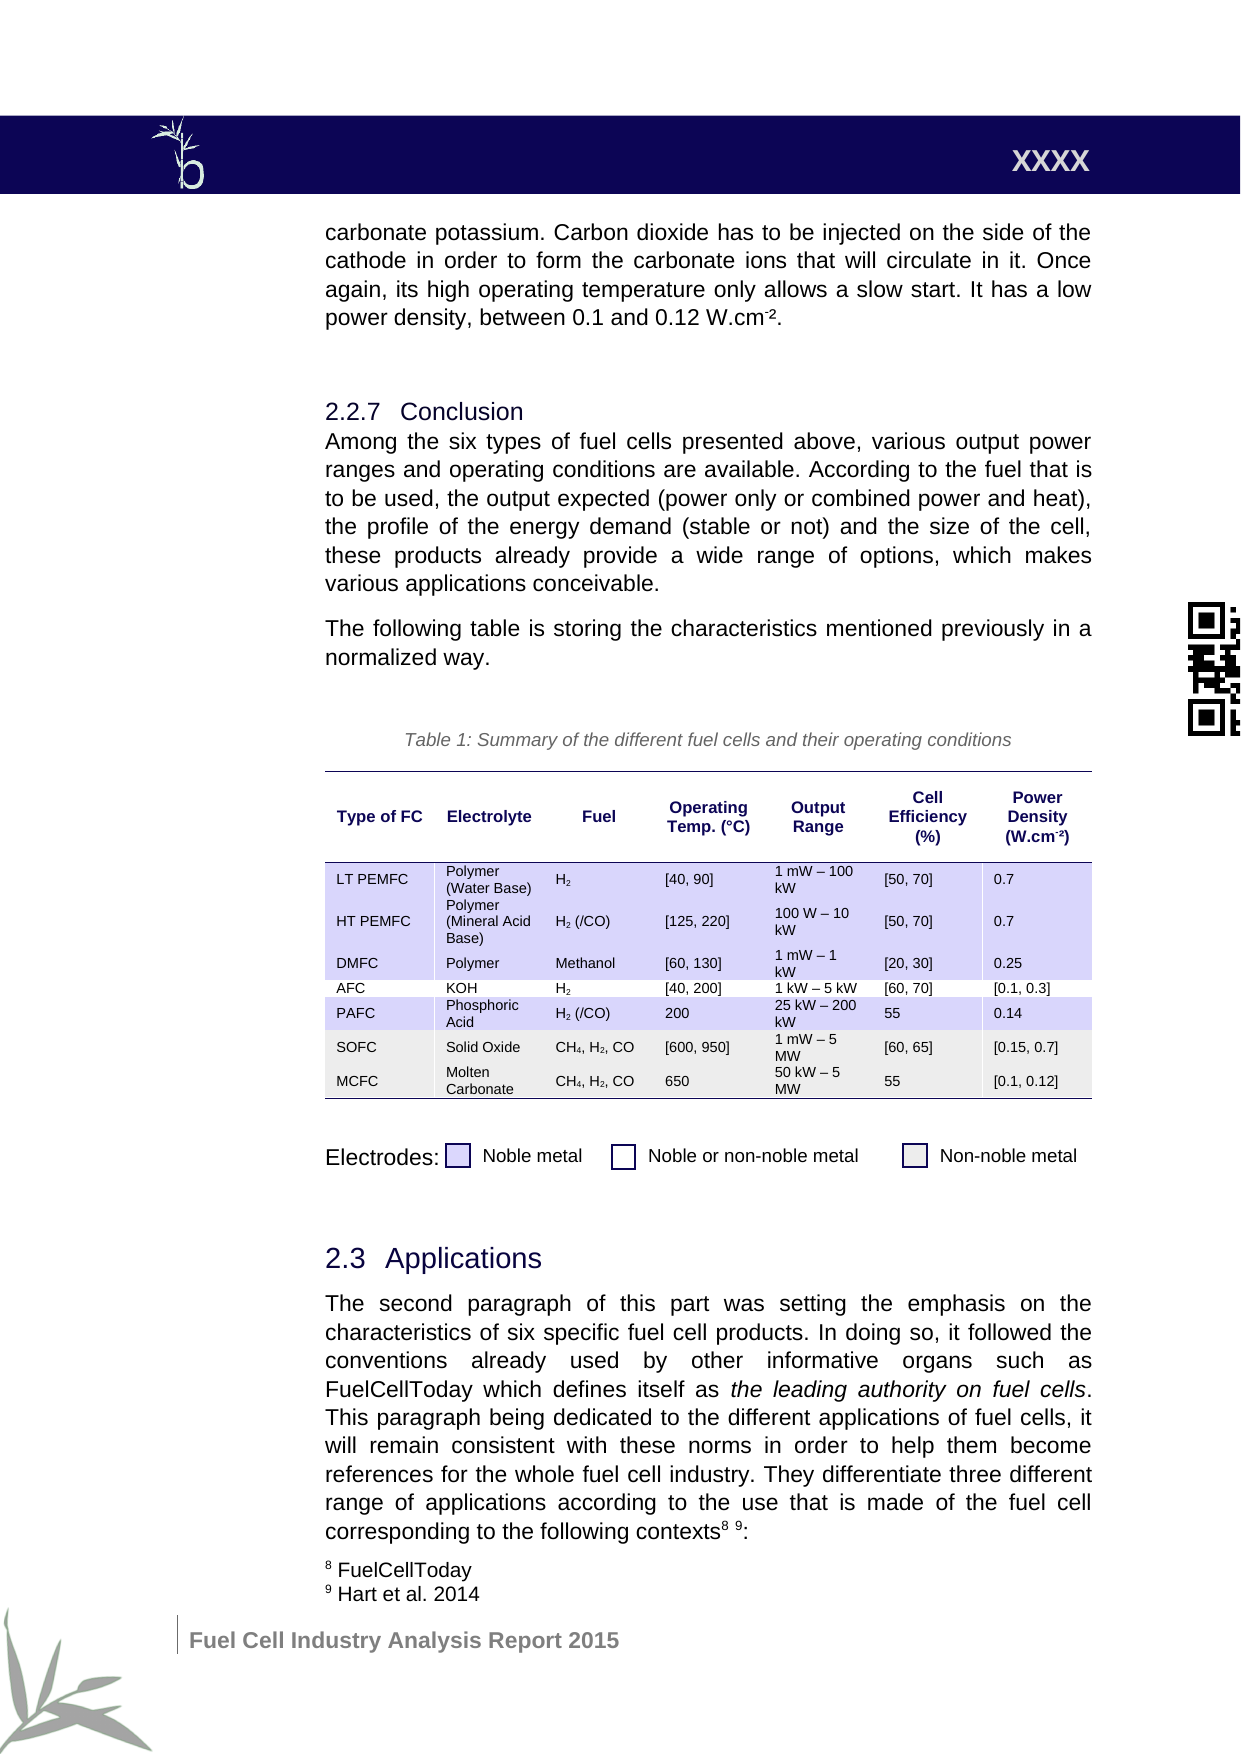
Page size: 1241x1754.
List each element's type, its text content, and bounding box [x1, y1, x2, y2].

text Table 1: Summary of the different fuel cells and their operating conditions [325, 729, 1092, 750]
text Among the six types of fuel cells presented above, various output power ranges and operating conditions are available. According to the fuel that is to be used, the output expected (power only or combined power and heat), the profile of the energy demand (stable or not) and the size of the cell, these products already provide a wide range of options, which makes various applications conceivable. [325, 428, 1092, 597]
table_cell [125, 220] [654, 896, 763, 947]
table_cell Polymer [435, 947, 544, 980]
table_cell AFC [325, 980, 434, 997]
table_cell 100 W – 10 kW [763, 896, 873, 947]
picture [0, 1607, 169, 1754]
table_cell [20, 30] [873, 947, 982, 980]
table_cell [50, 70] [873, 896, 982, 947]
table_cell 50 kW – 5 MW [763, 1064, 873, 1097]
table_cell [0.1, 0.3] [983, 980, 1092, 997]
picture [1166, 580, 1241, 758]
table_cell [50, 70] [873, 863, 982, 896]
subtitle Applications [325, 1242, 1092, 1275]
table_cell HT PEMFC [325, 896, 434, 947]
table_header Electrolyte [435, 772, 544, 862]
table_cell [40, 200] [654, 980, 763, 997]
table_cell CH4, H2, CO [544, 1064, 654, 1097]
table_header Output Range [763, 772, 873, 862]
table_cell Solid Oxide [435, 1030, 544, 1064]
table_cell PAFC [325, 997, 434, 1030]
table_cell CH4, H2, CO [544, 1030, 654, 1064]
table_cell SOFC [325, 1030, 434, 1064]
table_cell Phosphoric Acid [435, 997, 544, 1030]
table_cell Polymer (Mineral Acid Base) [435, 896, 544, 947]
table_cell [0.15, 0.7] [983, 1030, 1092, 1064]
text Electrodes: [325, 1144, 467, 1170]
table_cell H2 [544, 980, 654, 997]
table_header Cell Efficiency (%) [873, 772, 982, 862]
table_cell 0.14 [983, 997, 1092, 1030]
table_cell H2 [544, 863, 654, 896]
table_cell 200 [654, 997, 763, 1030]
table_cell Polymer (Water Base) [435, 863, 544, 896]
table_cell 55 [873, 997, 982, 1030]
table_header Fuel [544, 772, 654, 862]
table_cell 1 mW – 1 kW [763, 947, 873, 980]
table_cell 0.7 [983, 896, 1092, 947]
table_cell 1 mW – 5 MW [763, 1030, 873, 1064]
table_cell DMFC [325, 947, 434, 980]
table_cell KOH [435, 980, 544, 997]
table_cell 650 [654, 1064, 763, 1097]
table_cell 25 kW – 200 kW [763, 997, 873, 1030]
table_cell 0.7 [983, 863, 1092, 896]
table_cell H2 (/CO) [544, 997, 654, 1030]
text The second paragraph of this part was setting the emphasis on the characteristics of six specific fuel cell products. In doing so, it followed the conventions already used by other informative organs such as FuelCellToday which defines itself as the leading authority on fuel cells. This paragraph being dedicated to the different applications of fuel cells, it will remain consistent with these norms in order to help them become references for the whole fuel cell industry. They differentiate three different range of applications according to the use that is made of the fuel cell corresponding to the following contexts : [325, 1290, 1092, 1544]
table_cell [60, 130] [654, 947, 763, 980]
table_cell 1 kW – 5 kW [763, 980, 873, 997]
table_cell 0.25 [983, 947, 1092, 980]
text Electrodes: [888, 1144, 924, 1170]
table_header Operating Temp. (°C) [654, 772, 763, 862]
table_cell [60, 65] [873, 1030, 982, 1064]
table_cell Methanol [544, 947, 654, 980]
table_cell LT PEMFC [325, 863, 434, 896]
table_header Type of FC [325, 772, 434, 862]
text The following table is storing the characteristics mentioned previously in a normalized way. [325, 615, 1092, 670]
table_cell 55 [873, 1064, 982, 1097]
table_cell [0.1, 0.12] [983, 1064, 1092, 1097]
table_cell MCFC [325, 1064, 434, 1097]
table_cell [600, 950] [654, 1030, 763, 1064]
table_cell [60, 70] [873, 980, 982, 997]
table_cell 1 mW – 100 kW [763, 863, 873, 896]
subtitle Conclusion [325, 397, 1092, 426]
table_header Power Density (W.cm-²) [983, 772, 1092, 862]
table_cell H2 (/CO) [544, 896, 654, 947]
table_cell [40, 90] [654, 863, 763, 896]
table_cell Molten Carbonate [435, 1064, 544, 1097]
